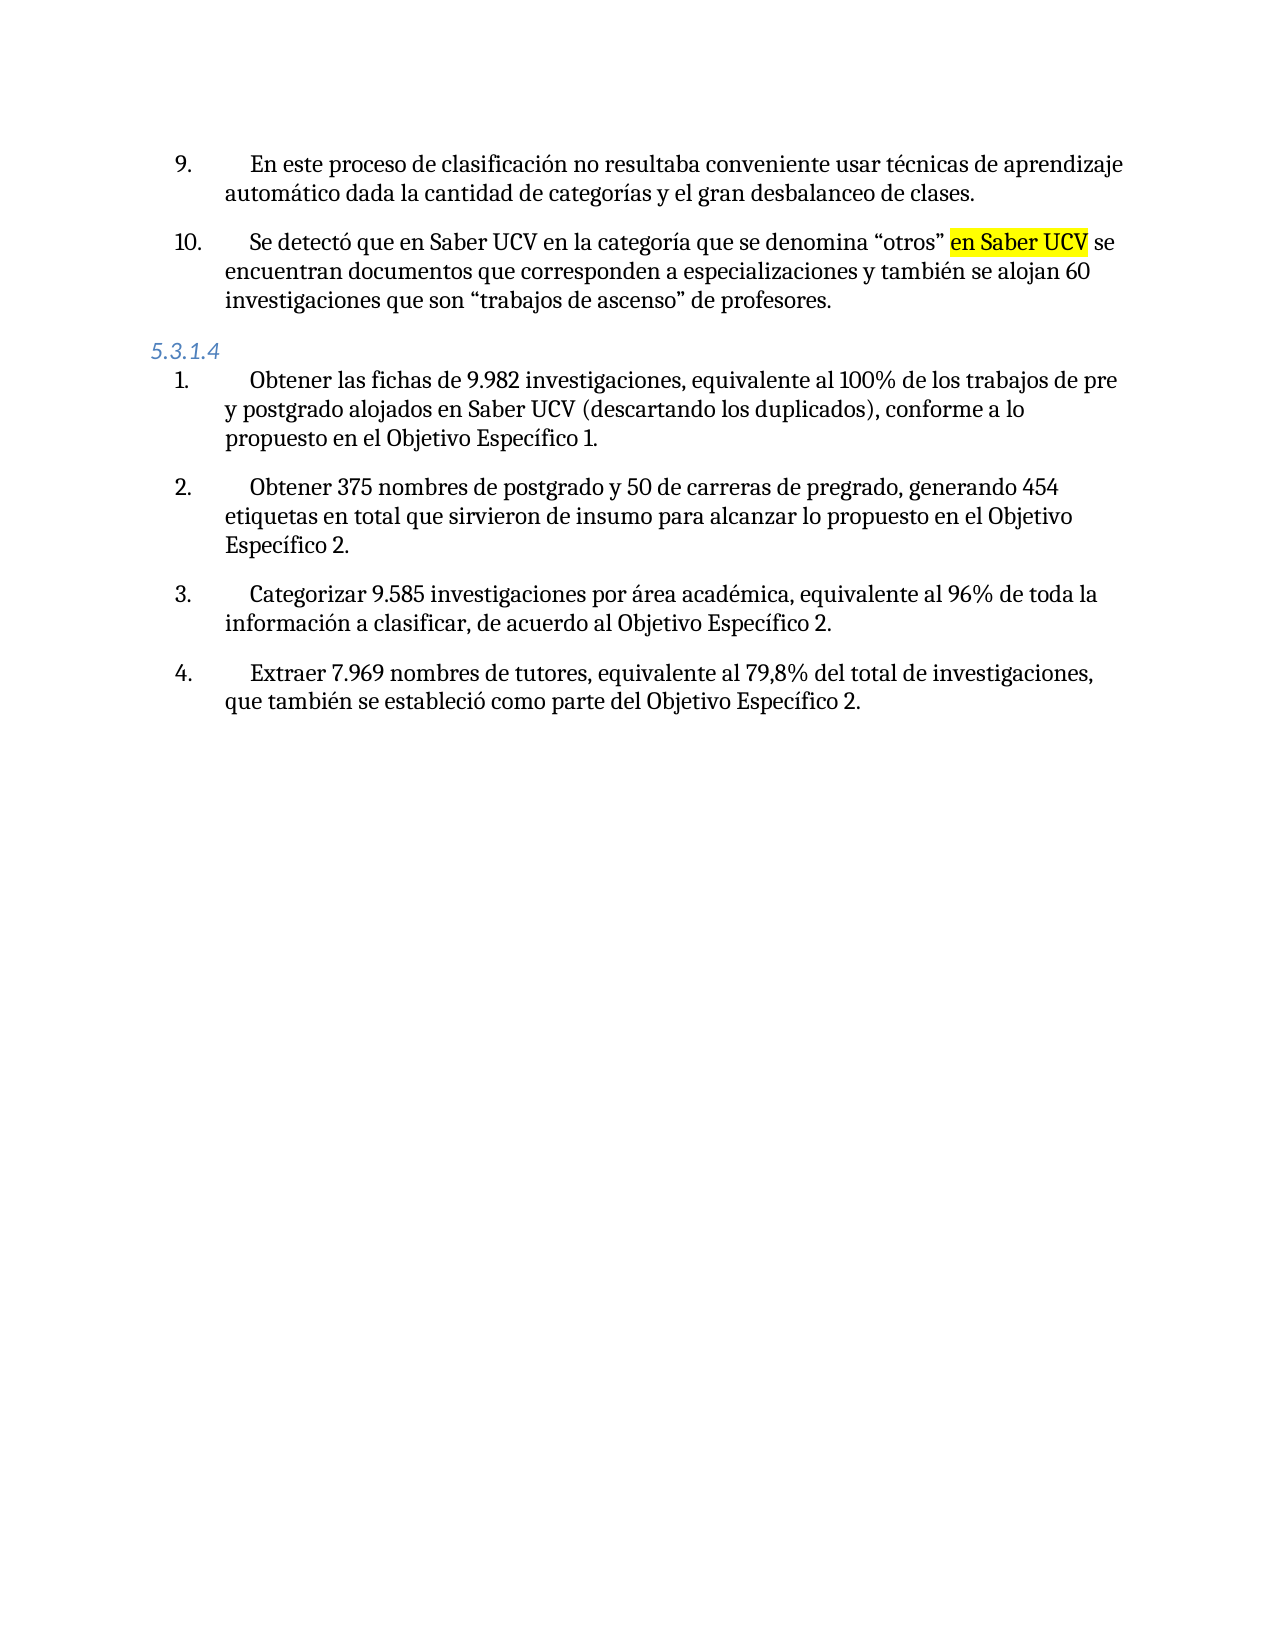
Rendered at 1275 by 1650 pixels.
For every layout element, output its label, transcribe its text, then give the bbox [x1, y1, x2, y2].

list En este proceso de clasificación no resultaba conveniente usar técnicas de aprendizaje automático dada la cantidad de categorías y el gran desbalanceo de clases. [175, 150, 1125, 207]
list Categorizar 9.585 investigaciones por área académica, equivalente al 96% de toda la información a clasificar, de acuerdo al Objetivo Específico 2. [175, 580, 1125, 638]
list Obtener 375 nombres de postgrado y 50 de carreras de pregrado, generando 454 etiquetas en total que sirvieron de insumo para alcanzar lo propuesto en el Objetivo Específico 2. [175, 473, 1125, 559]
subtitle 5.3.1.4 Objetivos alcanzados: [150, 335, 1125, 366]
list Se detectó que en Saber UCV en la categoría que se denomina “otros” en Saber UCV se encuentran documentos que corresponden a especializaciones y también se alojan 60 investigaciones que son “trabajos de ascenso” de profesores. [175, 228, 1125, 314]
list Obtener las fichas de 9.982 investigaciones, equivalente al 100% de los trabajos de pre y postgrado alojados en Saber UCV (descartando los duplicados), conforme a lo propuesto en el Objetivo Específico 1. [175, 366, 1125, 452]
list Extraer 7.969 nombres de tutores, equivalente al 79,8% del total de investigaciones, que también se estableció como parte del Objetivo Específico 2. [175, 658, 1125, 716]
